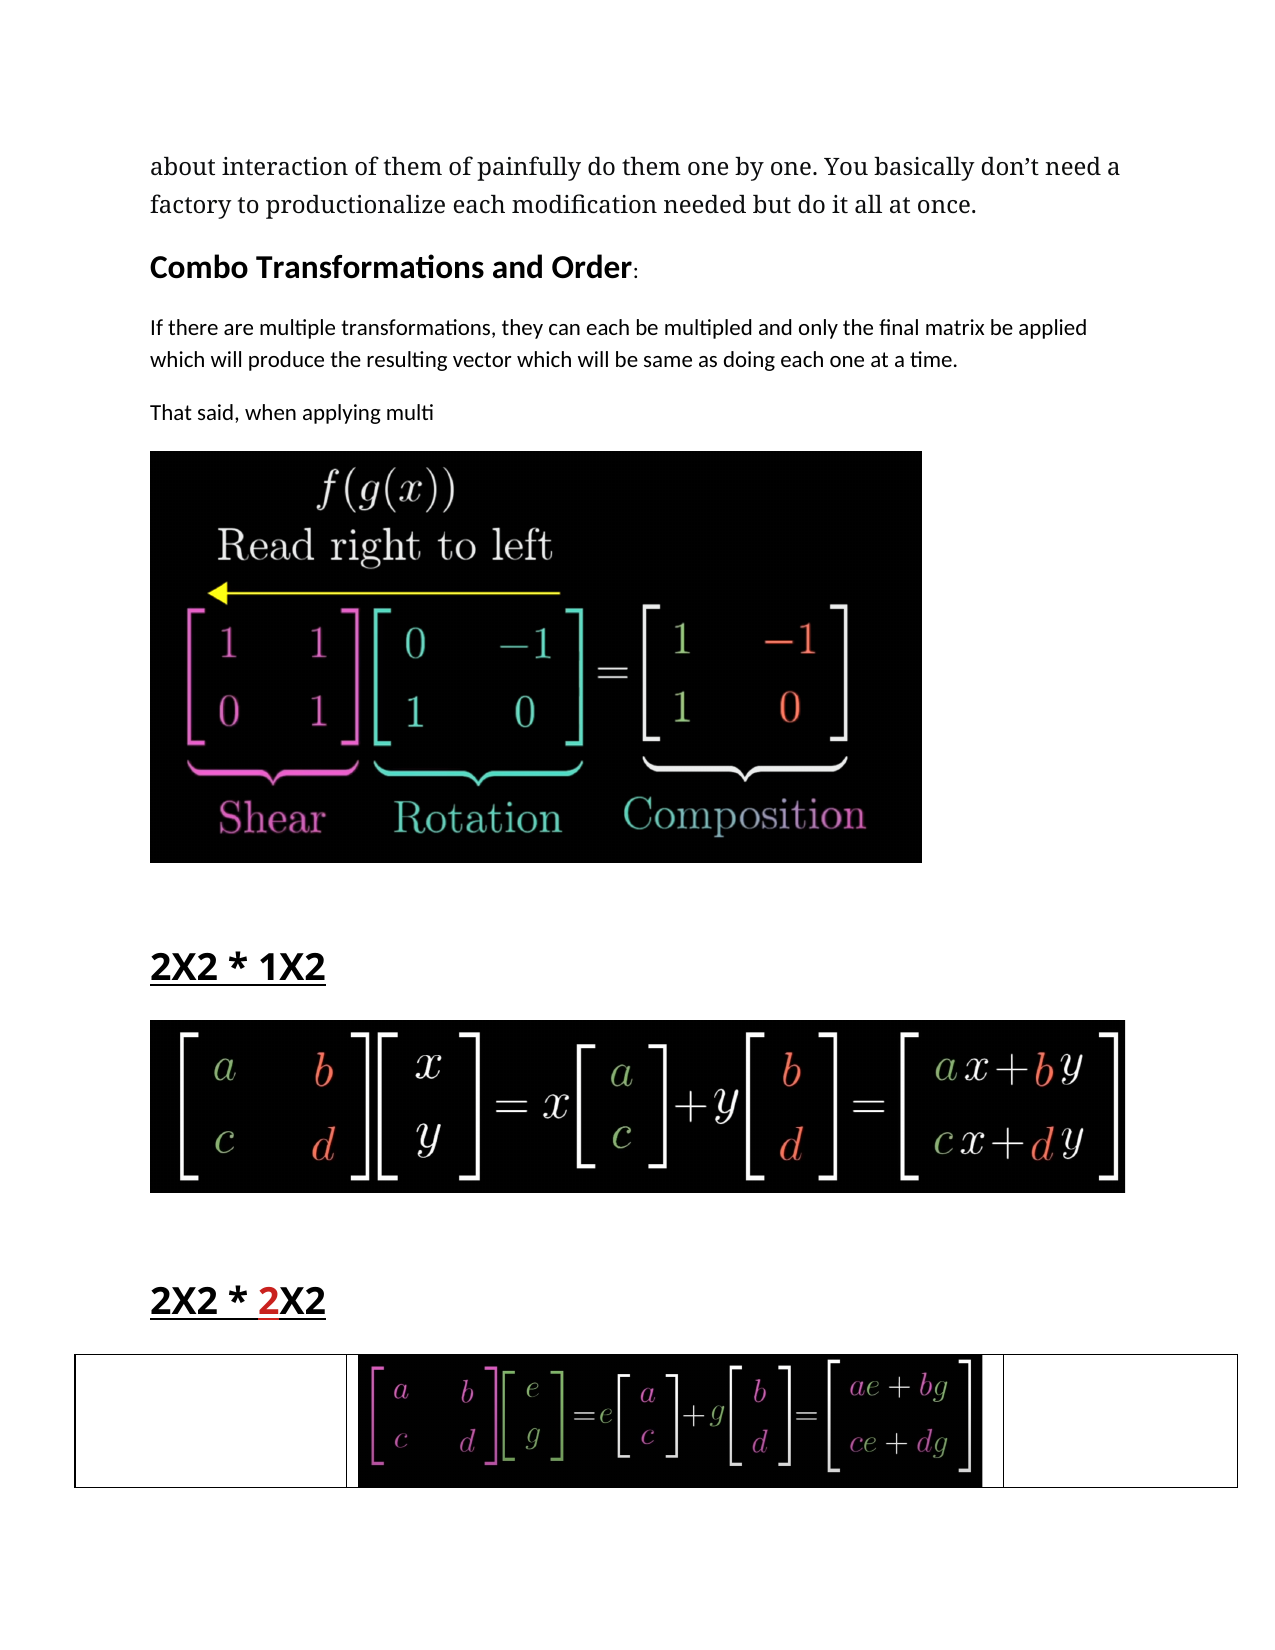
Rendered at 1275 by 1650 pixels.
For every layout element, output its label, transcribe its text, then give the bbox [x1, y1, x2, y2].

table_header [983, 1355, 1003, 1487]
text 2X2 * 2X2 [150, 1274, 1125, 1326]
text 2X2 * 1X2 [150, 940, 1125, 991]
text That said, when applying multi [150, 398, 1125, 426]
table_header [76, 1355, 346, 1487]
text Combo Transformations and Order: [150, 246, 1125, 286]
text If there are multiple transformations, they can each be multipled and only the final matrix be applied which will produce the resulting vector which will be same as doing each one at a time. [150, 313, 1125, 373]
picture [150, 451, 922, 863]
table_header [1004, 1355, 1237, 1487]
picture [150, 1020, 1125, 1193]
picture [358, 1355, 983, 1488]
table_header [347, 1355, 358, 1487]
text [150, 150, 1125, 220]
